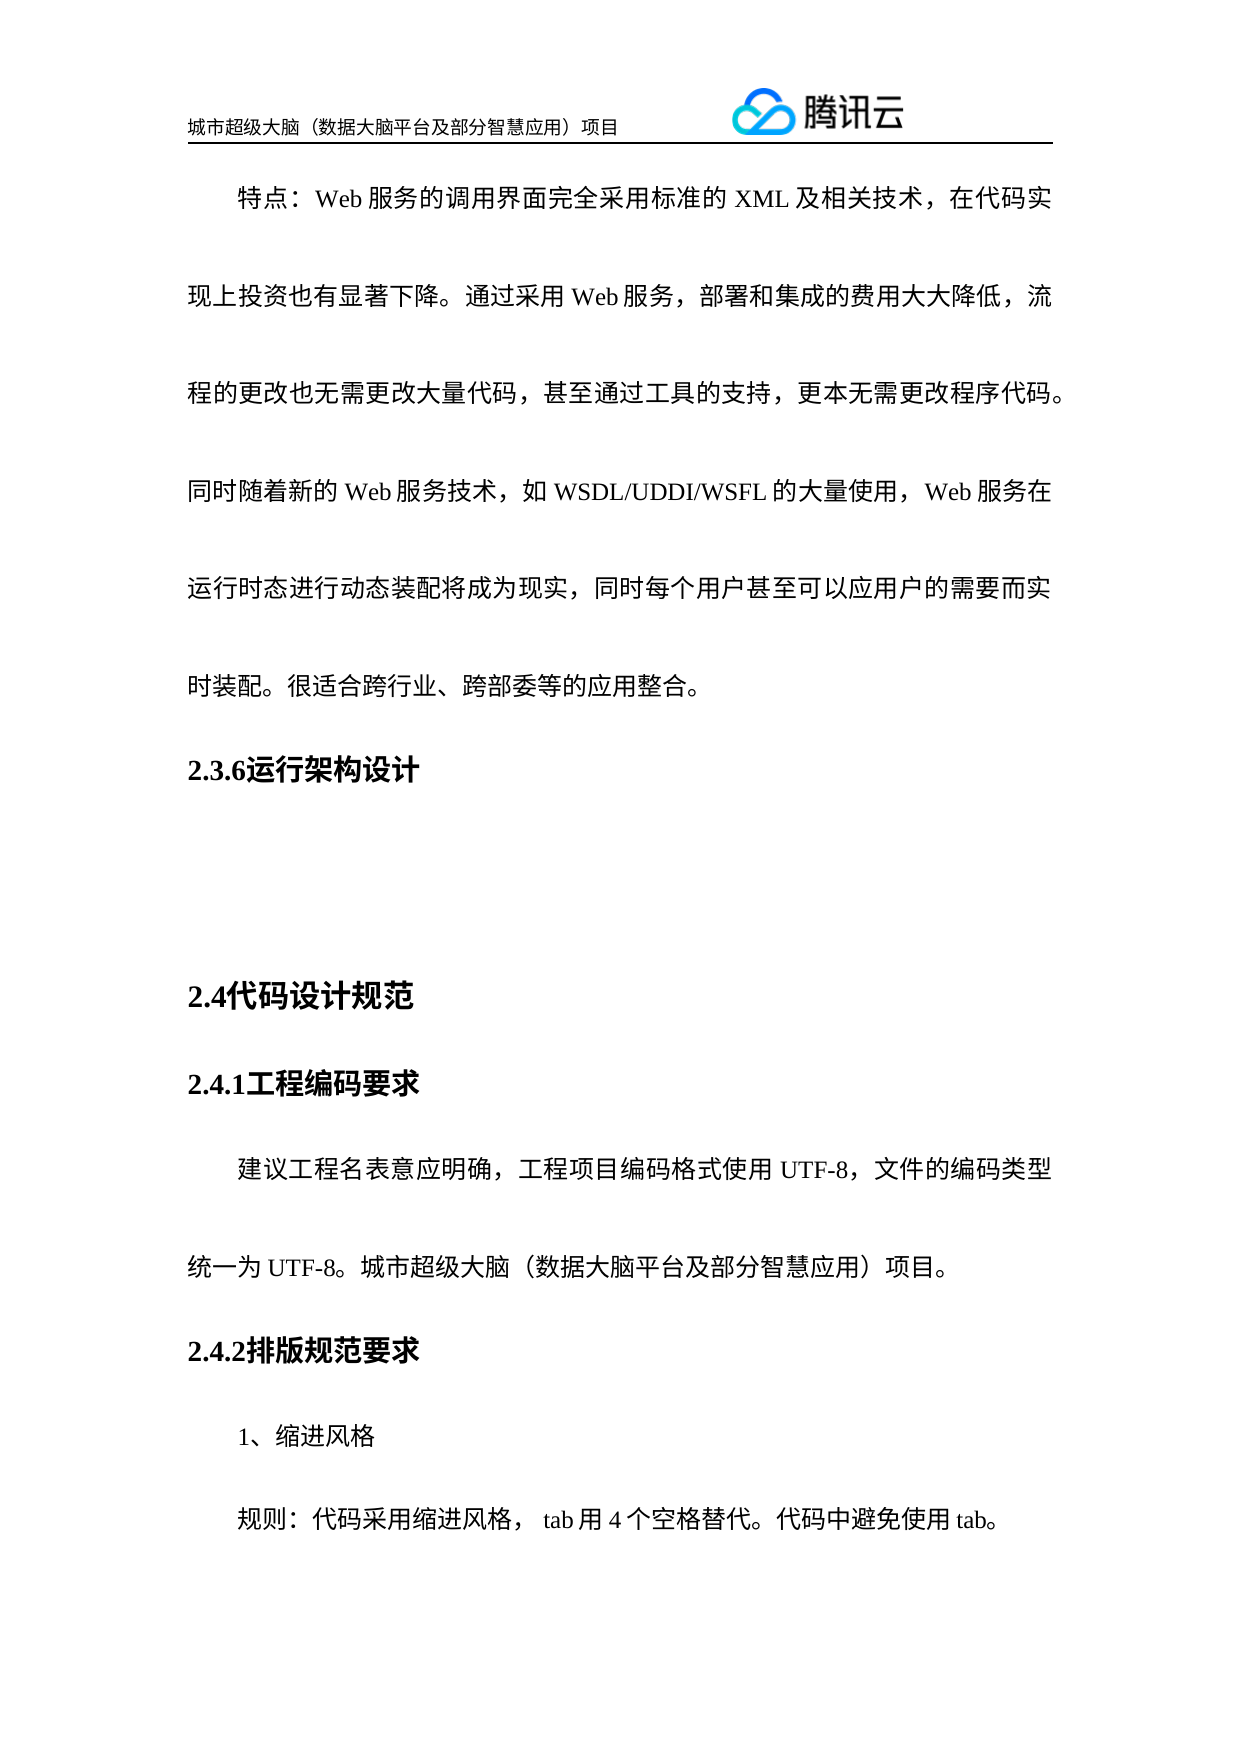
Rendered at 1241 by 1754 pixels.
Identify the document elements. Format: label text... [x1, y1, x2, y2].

text 建议工程名表意应明确，工程项目编码格式使用UTF-8，文件的编码类型统一为UTF-8。城市超级大脑（数据大脑平台及部分智慧应用）项目。 [187, 1135, 1053, 1298]
subtitle 代码设计规范 [187, 962, 1053, 1027]
picture [748, 128, 780, 135]
picture [760, 111, 790, 129]
subtitle 工程编码要求 [187, 1049, 1053, 1114]
subtitle 运行架构设计 [187, 735, 1053, 800]
text 特点：Web服务的调用界面完全采用标准的XML及相关技术，在代码实现上投资也有显著下降。通过采用Web服务，部署和集成的费用大大降低，流程的更改也无需更改大量代码，甚至通过工具的支持，更本无需更改程序代码。同时随着新的Web服务技术，如WSDL/UDDI/WSFL的大量使用，Web服务在运行时态进行动态装配将成为现实，同时每个用户甚至可以应用户的需要而实时装配。很适合跨行业、跨部委等的应用整合。 [187, 164, 1053, 717]
subtitle 排版规范要求 [187, 1316, 1053, 1381]
text 规则：代码采用缩进风格， tab用4个空格替代。代码中避免使用tab。 [187, 1485, 1053, 1550]
picture [732, 88, 904, 135]
text 1、缩进风格 [187, 1402, 1053, 1467]
